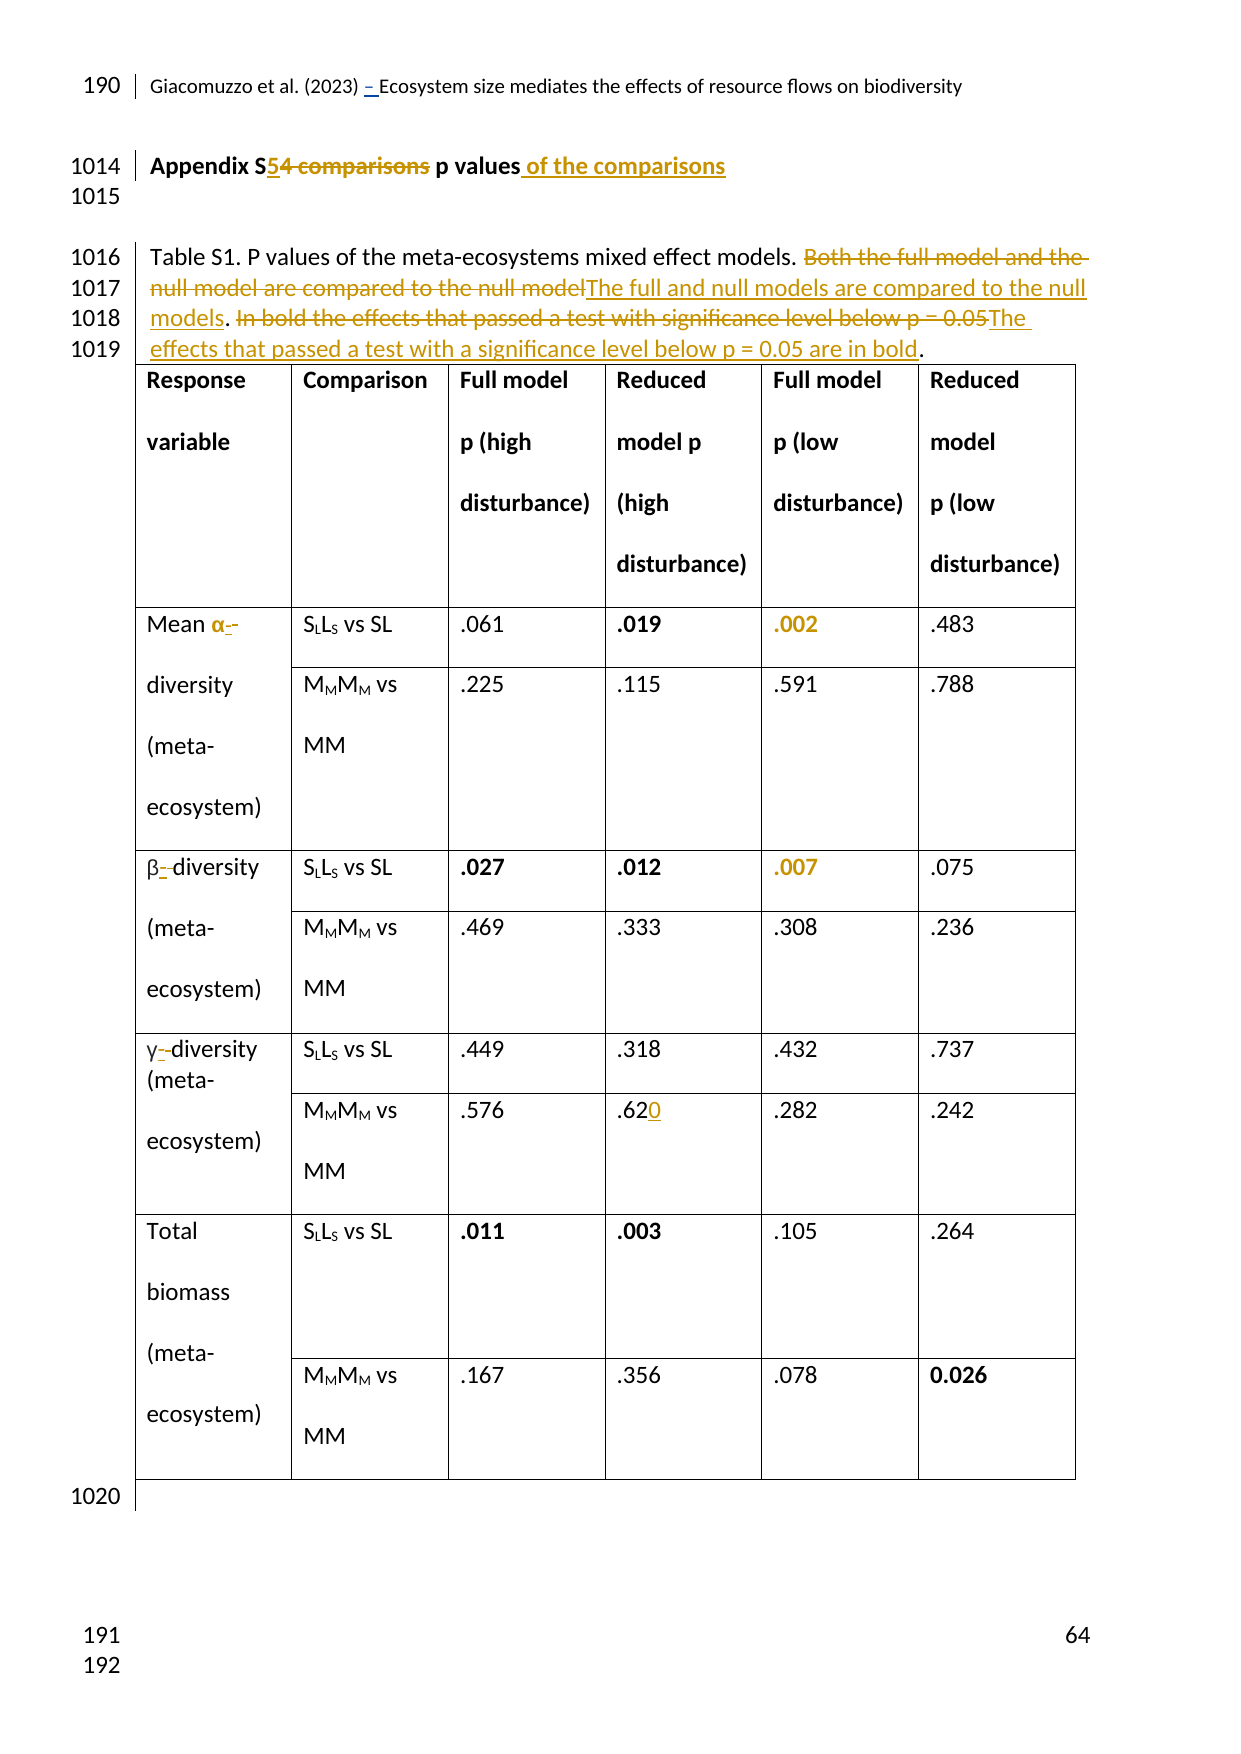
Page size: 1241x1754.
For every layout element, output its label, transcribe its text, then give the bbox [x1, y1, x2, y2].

table_cell .019 [606, 608, 761, 667]
table_cell Total biomass (meta-ecosystem) [136, 1215, 291, 1479]
table_cell .576 [449, 1094, 605, 1214]
table_cell .308 [762, 912, 918, 1033]
table_cell .003 [606, 1215, 761, 1358]
table_cell SLLS vs SL [292, 608, 448, 667]
table_cell .62 [606, 1094, 761, 1214]
table_cell .264 [919, 1215, 1075, 1358]
table_cell .002 [762, 608, 918, 667]
text Appendix S p values [150, 150, 1090, 181]
table_cell γdiversity (meta-ecosystem) [136, 1034, 291, 1214]
table_cell .432 [762, 1034, 918, 1093]
table_cell .242 [919, 1094, 1075, 1214]
table_cell .012 [606, 851, 761, 911]
table_cell .788 [919, 668, 1075, 850]
table_header Full model p (low disturbance) [762, 365, 918, 607]
table_cell .105 [762, 1215, 918, 1358]
table_cell .027 [449, 851, 605, 911]
table_cell 0.026 [919, 1359, 1075, 1479]
table_header Comparison [292, 365, 448, 607]
table_cell .061 [449, 608, 605, 667]
table_cell .007 [762, 851, 918, 911]
text Table S1. P values of the meta-ecosystems mixed effect models. . . [150, 242, 1090, 364]
table_cell .075 [919, 851, 1075, 911]
table_cell SLLS vs SL [292, 1215, 448, 1358]
table_header Full model p (high disturbance) [449, 365, 605, 607]
table_cell .011 [449, 1215, 605, 1358]
table_cell SLLS vs SL [292, 1034, 448, 1093]
table_cell .167 [449, 1359, 605, 1479]
table_cell .356 [606, 1359, 761, 1479]
table_header Reduced model p (low disturbance) [919, 365, 1075, 607]
table_cell Mean αdiversity (meta-ecosystem) [136, 608, 291, 850]
table_cell MMMM vs MM [292, 912, 448, 1033]
table_cell MMMM vs MM [292, 1094, 448, 1214]
table_cell .737 [919, 1034, 1075, 1093]
table_cell .115 [606, 668, 761, 850]
table_header Response variable [136, 365, 291, 607]
table_cell .282 [762, 1094, 918, 1214]
table_cell .449 [449, 1034, 605, 1093]
table_cell MMMM vs MM [292, 668, 448, 850]
table_cell .078 [762, 1359, 918, 1479]
table_cell SLLS vs SL [292, 851, 448, 911]
table_cell .225 [449, 668, 605, 850]
table_cell MMMM vs MM [292, 1359, 448, 1479]
table_cell .236 [919, 912, 1075, 1033]
table_cell .469 [449, 912, 605, 1033]
table_header Reduced model p (high disturbance) [606, 365, 761, 607]
table_cell .333 [606, 912, 761, 1033]
table_cell .483 [919, 608, 1075, 667]
table_cell βdiversity (meta-ecosystem) [136, 851, 291, 1033]
table_cell .591 [762, 668, 918, 850]
table_cell .318 [606, 1034, 761, 1093]
